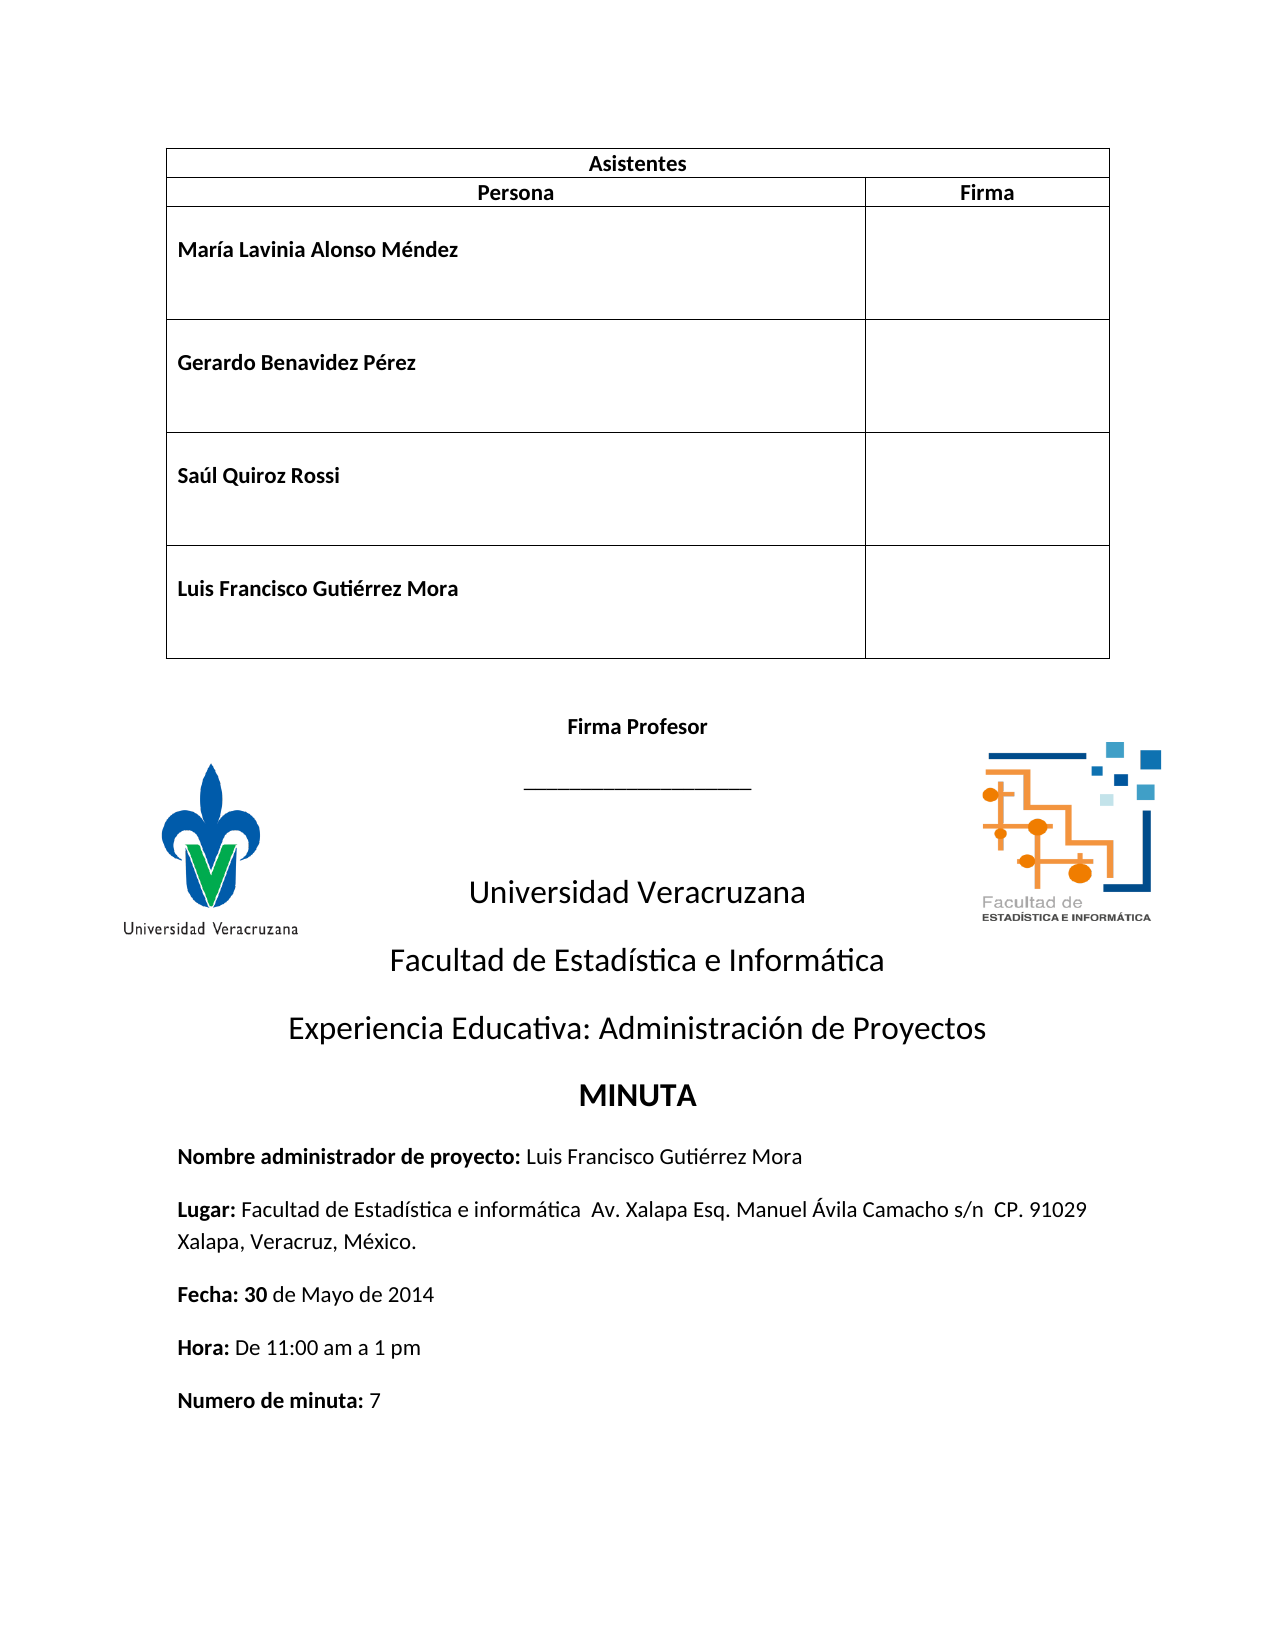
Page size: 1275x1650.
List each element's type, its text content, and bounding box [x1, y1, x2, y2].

table_cell [866, 207, 1109, 319]
table_header Asistentes [167, 149, 1109, 177]
text Lugar: Facultad de Estadística e informática Av. Xalapa Esq. Manuel Ávila Camacho s/n CP. 91029 Xalapa, Veracruz, México. [177, 1195, 1098, 1255]
table_cell Saúl Quiroz Rossi [167, 433, 865, 545]
text Experiencia Educativa: Administración de Proyectos [177, 1007, 1098, 1047]
text Fecha: 30 de Mayo de 2014 [177, 1280, 1098, 1308]
table_cell [866, 320, 1109, 432]
picture [121, 759, 300, 937]
text Hora: De 11:00 am a 1 pm [177, 1333, 1098, 1361]
table_cell Luis Francisco Gutiérrez Mora [167, 546, 865, 658]
text ____________________ [177, 765, 1098, 793]
text Firma Profesor [177, 712, 1098, 740]
text Nombre administrador de proyecto: Luis Francisco Gutiérrez Mora [177, 1142, 1098, 1170]
table_cell [866, 546, 1109, 658]
table_cell Firma [866, 178, 1109, 206]
picture [982, 742, 1162, 921]
table_cell [866, 433, 1109, 545]
table_cell Persona [167, 178, 865, 206]
text Numero de minuta: 7 [177, 1386, 1098, 1414]
table_cell María Lavinia Alonso Méndez [167, 207, 865, 319]
table_cell Gerardo Benavidez Pérez [167, 320, 865, 432]
text Facultad de Estadística e Informática [177, 939, 1098, 980]
text Universidad Veracruzana [177, 871, 1098, 912]
text MINUTA [177, 1074, 1098, 1115]
